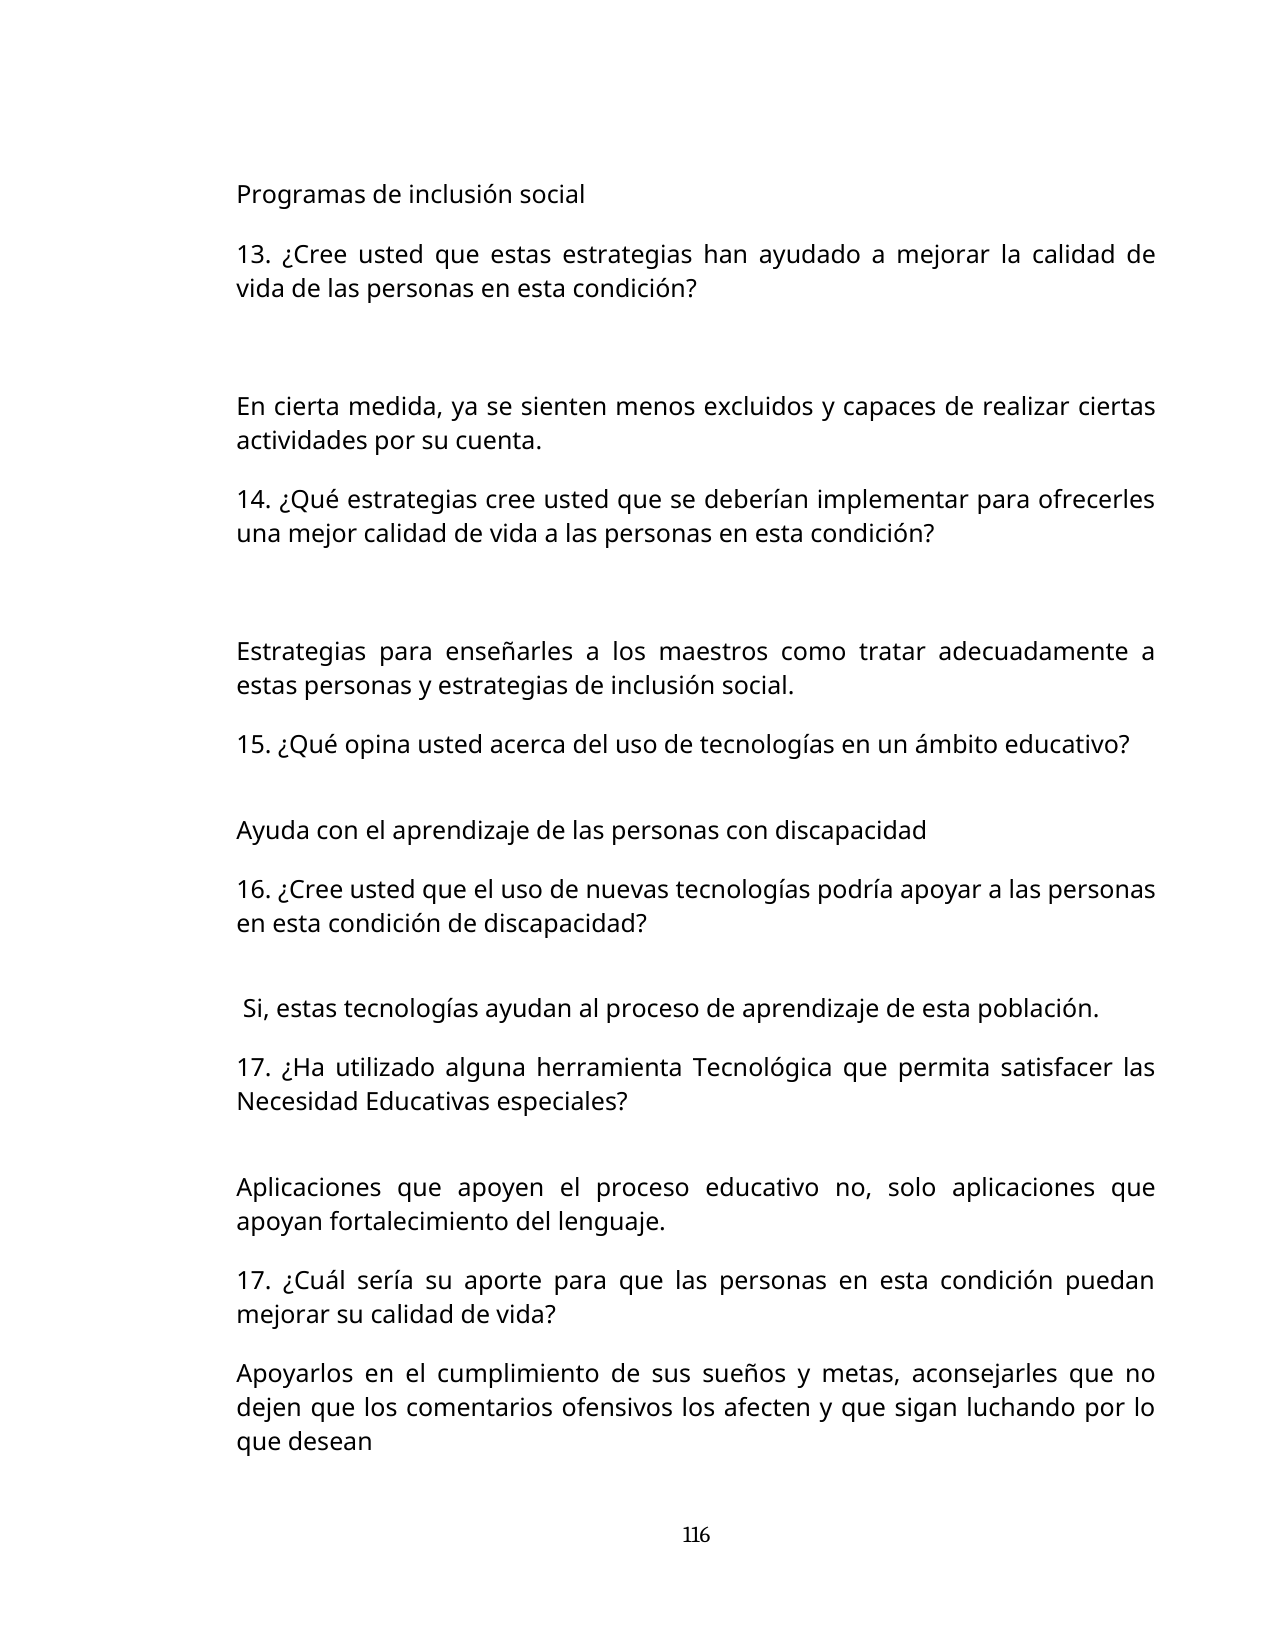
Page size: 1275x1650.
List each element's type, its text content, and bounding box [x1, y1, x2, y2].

text 17. ¿Cuál sería su aporte para que las personas en esta condición puedan mejorar su calidad de vida? [236, 1262, 1157, 1331]
text Aplicaciones que apoyen el proceso educativo no, solo aplicaciones que apoyan fortalecimiento del lenguaje. [236, 1169, 1157, 1237]
text 16. ¿Cree usted que el uso de nuevas tecnologías podría apoyar a las personas en esta condición de discapacidad? [236, 871, 1157, 939]
text Programas de inclusión social [236, 177, 1157, 211]
text Si, estas tecnologías ayudan al proceso de aprendizaje de esta población. [236, 991, 1157, 1025]
text 13. ¿Cree usted que estas estrategias han ayudado a mejorar la calidad de vida de las personas en esta condición? [236, 236, 1157, 304]
text En cierta medida, ya se sienten menos excluidos y capaces de realizar ciertas actividades por su cuenta. [236, 388, 1157, 457]
text Ayuda con el aprendizaje de las personas con discapacidad [236, 812, 1157, 846]
text 15. ¿Qué opina usted acerca del uso de tecnologías en un ámbito educativo? [236, 727, 1157, 761]
text 17. ¿Ha utilizado alguna herramienta Tecnológica que permita satisfacer las Necesidad Educativas especiales? [236, 1050, 1157, 1118]
text 14. ¿Qué estrategias cree usted que se deberían implementar para ofrecerles una mejor calidad de vida a las personas en esta condición? [236, 482, 1157, 550]
text Estrategias para enseñarles a los maestros como tratar adecuadamente a estas personas y estrategias de inclusión social. [236, 634, 1157, 702]
text Apoyarlos en el cumplimiento de sus sueños y metas, aconsejarles que no dejen que los comentarios ofensivos los afecten y que sigan luchando por lo que desean [236, 1356, 1157, 1458]
